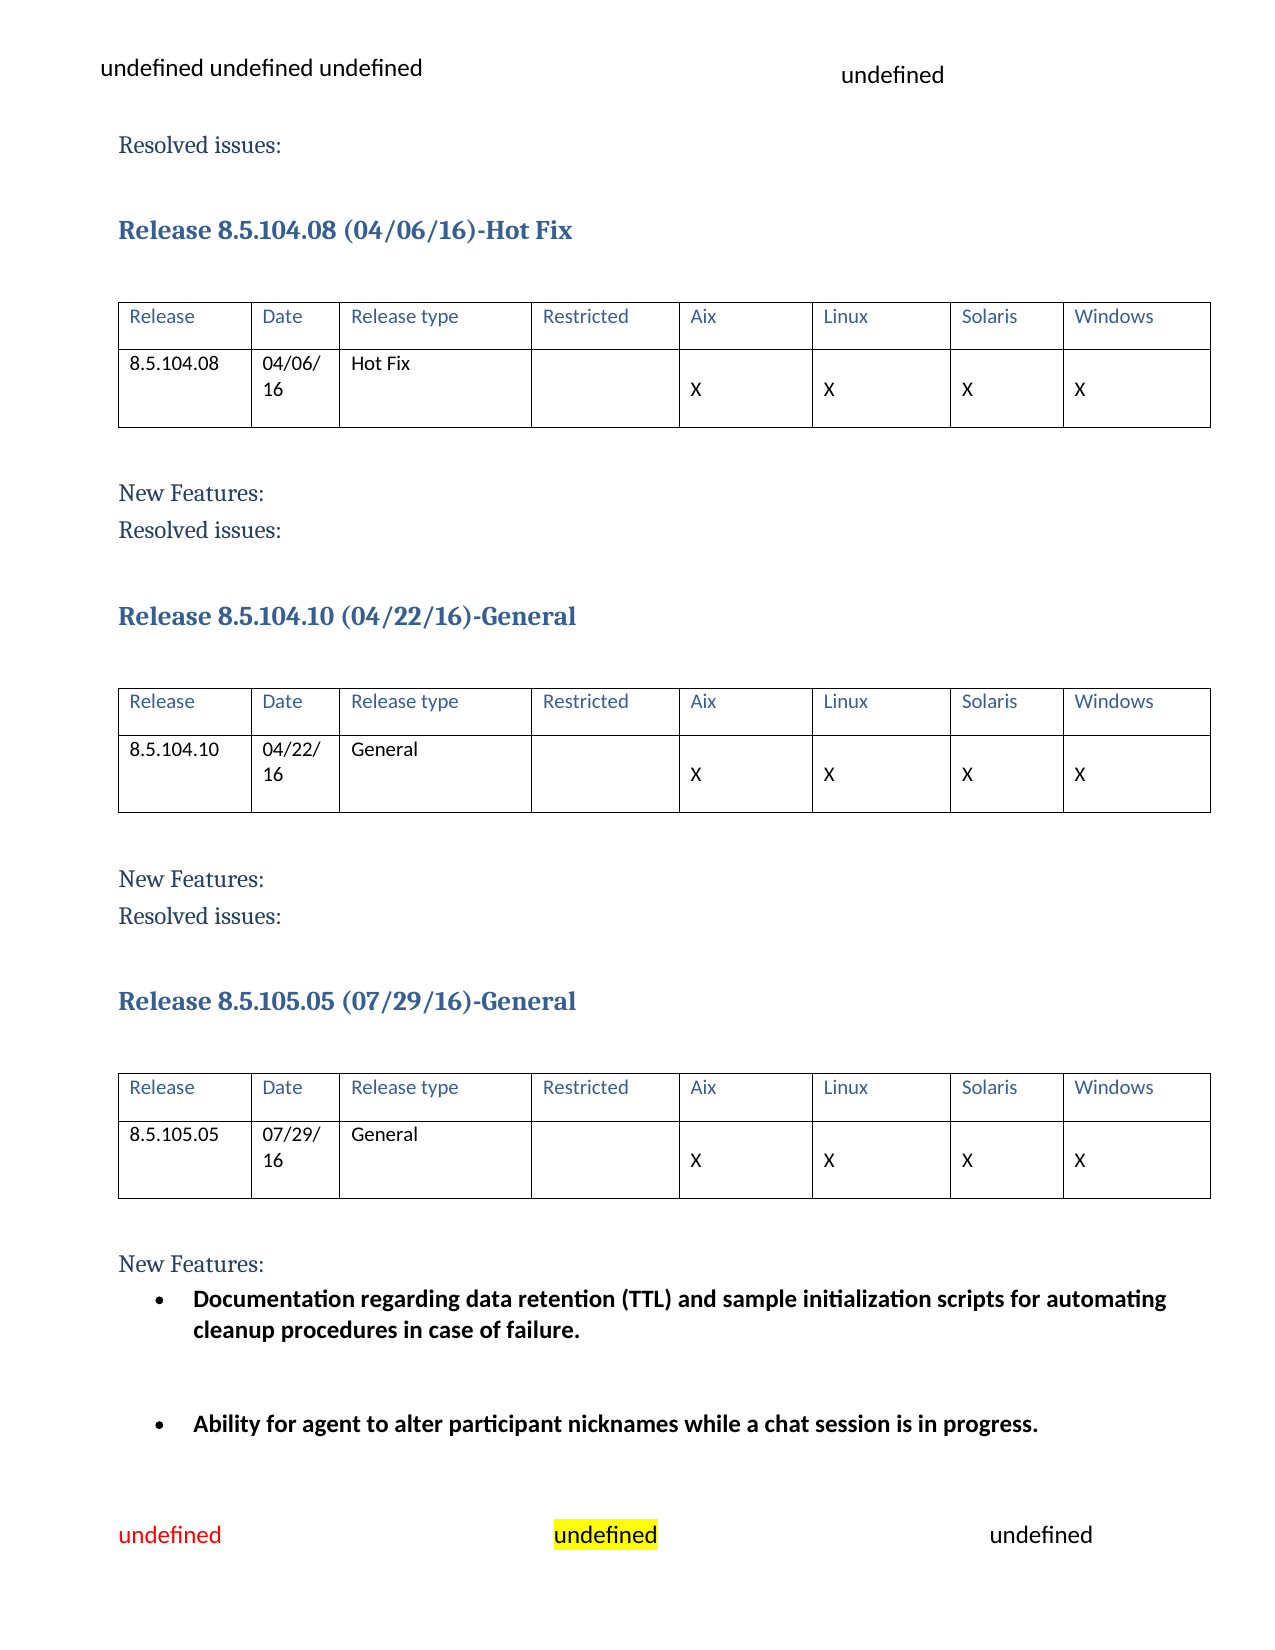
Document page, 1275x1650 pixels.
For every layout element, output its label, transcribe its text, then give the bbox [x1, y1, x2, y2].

subtitle New Features: [118, 865, 1226, 893]
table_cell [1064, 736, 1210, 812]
subtitle New Features: [118, 1250, 1226, 1279]
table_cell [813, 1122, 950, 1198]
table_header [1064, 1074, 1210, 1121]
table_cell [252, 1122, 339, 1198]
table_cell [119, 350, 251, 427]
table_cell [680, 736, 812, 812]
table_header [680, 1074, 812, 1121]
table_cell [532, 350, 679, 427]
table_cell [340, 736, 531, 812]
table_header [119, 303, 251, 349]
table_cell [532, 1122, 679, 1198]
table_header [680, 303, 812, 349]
list Ability for agent to alter participant nicknames while a chat session is in progress. [156, 1408, 1226, 1439]
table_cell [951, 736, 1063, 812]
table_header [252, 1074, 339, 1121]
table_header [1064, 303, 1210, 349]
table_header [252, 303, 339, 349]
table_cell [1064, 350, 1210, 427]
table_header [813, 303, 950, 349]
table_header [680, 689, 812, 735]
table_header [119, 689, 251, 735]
subtitle Resolved issues: [118, 516, 1226, 545]
subtitle New Features: [118, 479, 1226, 508]
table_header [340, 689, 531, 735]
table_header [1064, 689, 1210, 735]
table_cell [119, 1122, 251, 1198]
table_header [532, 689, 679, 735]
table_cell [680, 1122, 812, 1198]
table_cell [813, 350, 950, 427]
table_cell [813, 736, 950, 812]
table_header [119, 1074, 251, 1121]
subtitle Resolved issues: [118, 131, 1226, 159]
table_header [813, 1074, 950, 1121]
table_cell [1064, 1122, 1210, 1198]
subtitle Release 8.5.104.10 (04/22/16)-General [118, 601, 1226, 632]
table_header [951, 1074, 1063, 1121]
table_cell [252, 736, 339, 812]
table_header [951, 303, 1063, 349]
list Documentation regarding data retention (TTL) and sample initialization scripts for automating cleanup procedures in case of failure. [156, 1283, 1226, 1344]
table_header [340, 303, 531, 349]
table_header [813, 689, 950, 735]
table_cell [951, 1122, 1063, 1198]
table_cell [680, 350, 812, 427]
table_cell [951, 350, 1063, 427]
subtitle Resolved issues: [118, 902, 1226, 931]
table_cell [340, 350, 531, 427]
subtitle Release 8.5.104.08 (04/06/16)-Hot Fix [118, 215, 1226, 246]
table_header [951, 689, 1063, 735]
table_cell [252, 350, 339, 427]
subtitle Release 8.5.105.05 (07/29/16)-General [118, 986, 1226, 1017]
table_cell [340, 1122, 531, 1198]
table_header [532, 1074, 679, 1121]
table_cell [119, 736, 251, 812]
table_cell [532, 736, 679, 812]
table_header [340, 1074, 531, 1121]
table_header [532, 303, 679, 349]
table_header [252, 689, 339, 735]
